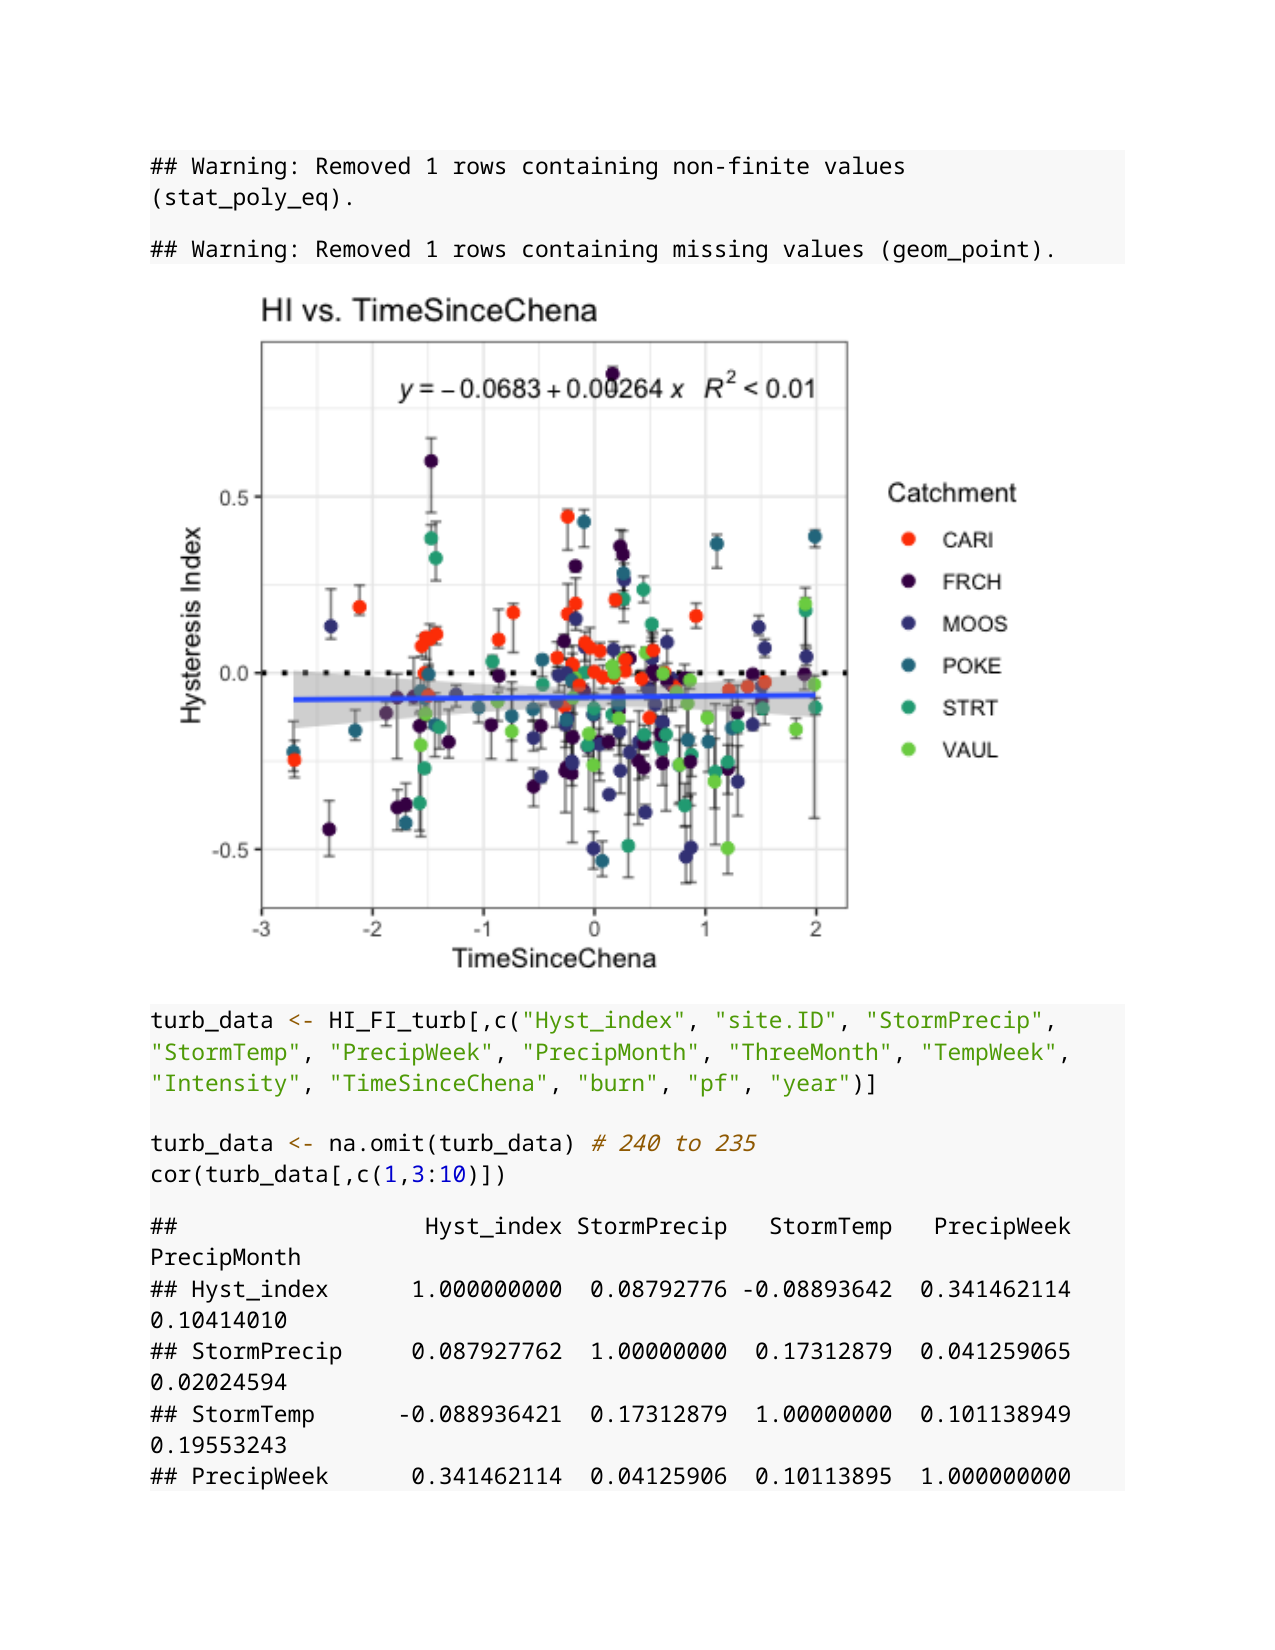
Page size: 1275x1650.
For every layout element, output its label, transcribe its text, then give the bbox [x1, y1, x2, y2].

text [150, 1210, 1125, 1491]
text ## Warning: Removed 1 rows containing non-finite values (stat_poly_eq). [150, 150, 1125, 212]
text turb_data <- HI_FI_turb[,c("Hyst_index", "site.ID", "StormPrecip", "StormTemp", "PrecipWeek", "PrecipMonth", "ThreeMonth", "TempWeek", "Intensity", "TimeSinceChena", "burn", "pf", "year")] turb_data <- na.omit(turb_data) # 240 to 235 cor(turb_data[,c(1,3:10)]) [150, 1004, 1125, 1189]
text ## Warning: Removed 1 rows containing missing values (geom_point). [150, 233, 1125, 264]
picture [168, 285, 1044, 986]
